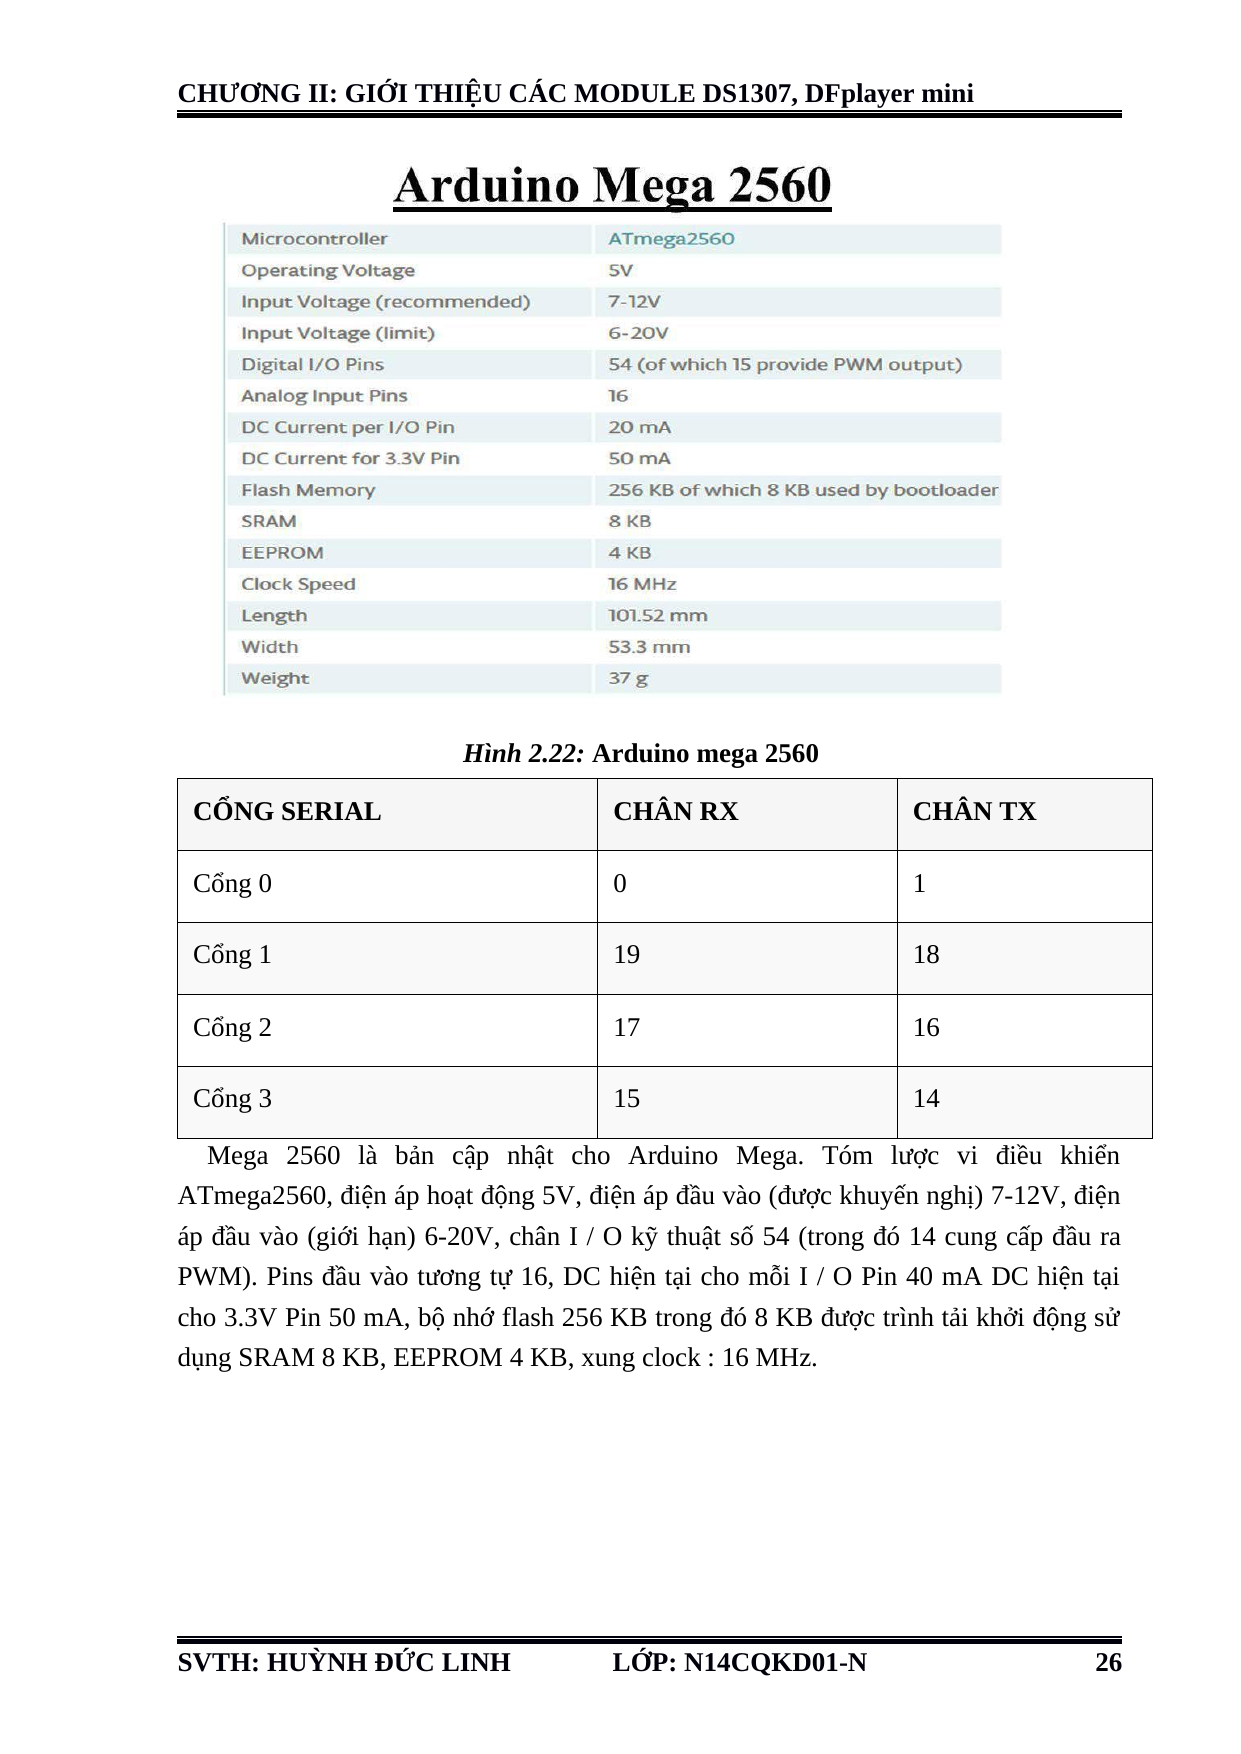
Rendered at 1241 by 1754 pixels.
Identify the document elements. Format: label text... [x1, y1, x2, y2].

table_header CHÂN TX [898, 779, 1152, 850]
table_cell Cổng 1 [178, 923, 597, 994]
table_header CỔNG SERIAL [178, 779, 597, 850]
table_header CHÂN RX [598, 779, 897, 850]
table_cell 18 [898, 923, 1152, 994]
picture [177, 147, 1129, 729]
table_cell Cổng 3 [178, 1067, 597, 1138]
table_cell Cổng 2 [178, 995, 597, 1066]
table_cell Cổng 0 [178, 851, 597, 922]
table_cell 16 [898, 995, 1152, 1066]
text Mega 2560 là bản cập nhật cho Arduino Mega. Tóm lược vi điều khiển ATmega2560, điện áp hoạt động 5V, điện áp đầu vào (được khuyến nghị) 7-12V, điện áp đầu vào (giới hạn) 6-20V, chân I / O kỹ thuật số 54 (trong đó 14 cung cấp đầu ra PWM). Pins đầu vào tương tự 16, DC hiện tại cho mỗi I / O Pin 40 mA DC hiện tại cho 3.3V Pin 50 mA, bộ nhớ flash 256 KB trong đó 8 KB được trình tải khởi động sử dụng SRAM 8 KB, EEPROM 4 KB, xung clock : 16 MHz. [177, 1139, 1122, 1372]
table_cell 15 [598, 1067, 897, 1138]
table_cell 14 [898, 1067, 1152, 1138]
list Hình 2.22: Arduino mega 2560 [327, 738, 1122, 769]
table_cell 0 [598, 851, 897, 922]
table_cell 1 [898, 851, 1152, 922]
table_cell 17 [598, 995, 897, 1066]
table_cell 19 [598, 923, 897, 994]
